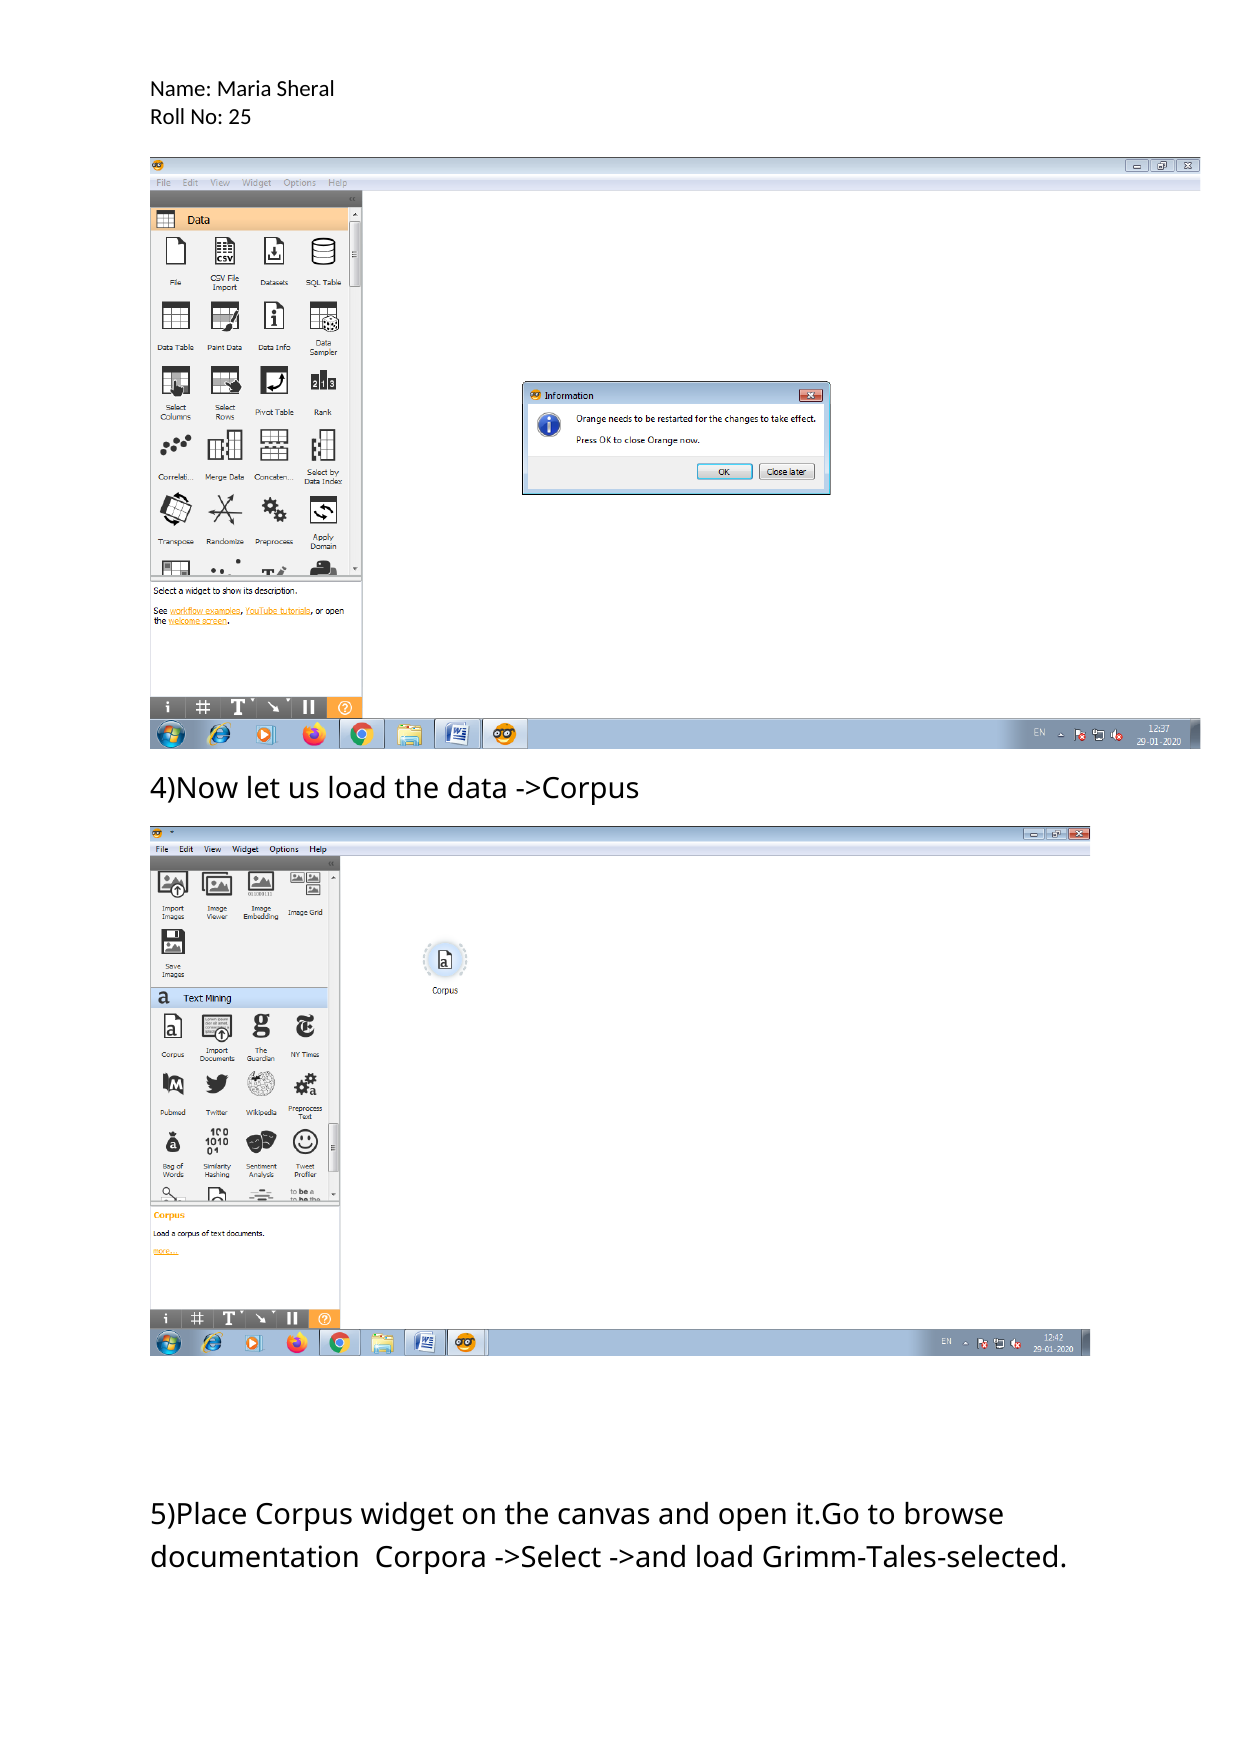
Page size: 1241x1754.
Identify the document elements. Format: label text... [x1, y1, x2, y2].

picture [150, 157, 1201, 749]
picture [150, 826, 1091, 1356]
text 4)Now let us load the data ->Corpus [150, 767, 1090, 807]
text 5)Place Corpus widget on the canvas and open it.Go to browse documentation Corpora ->Select ->and load Grimm-Tales-selected. [150, 1493, 1090, 1576]
